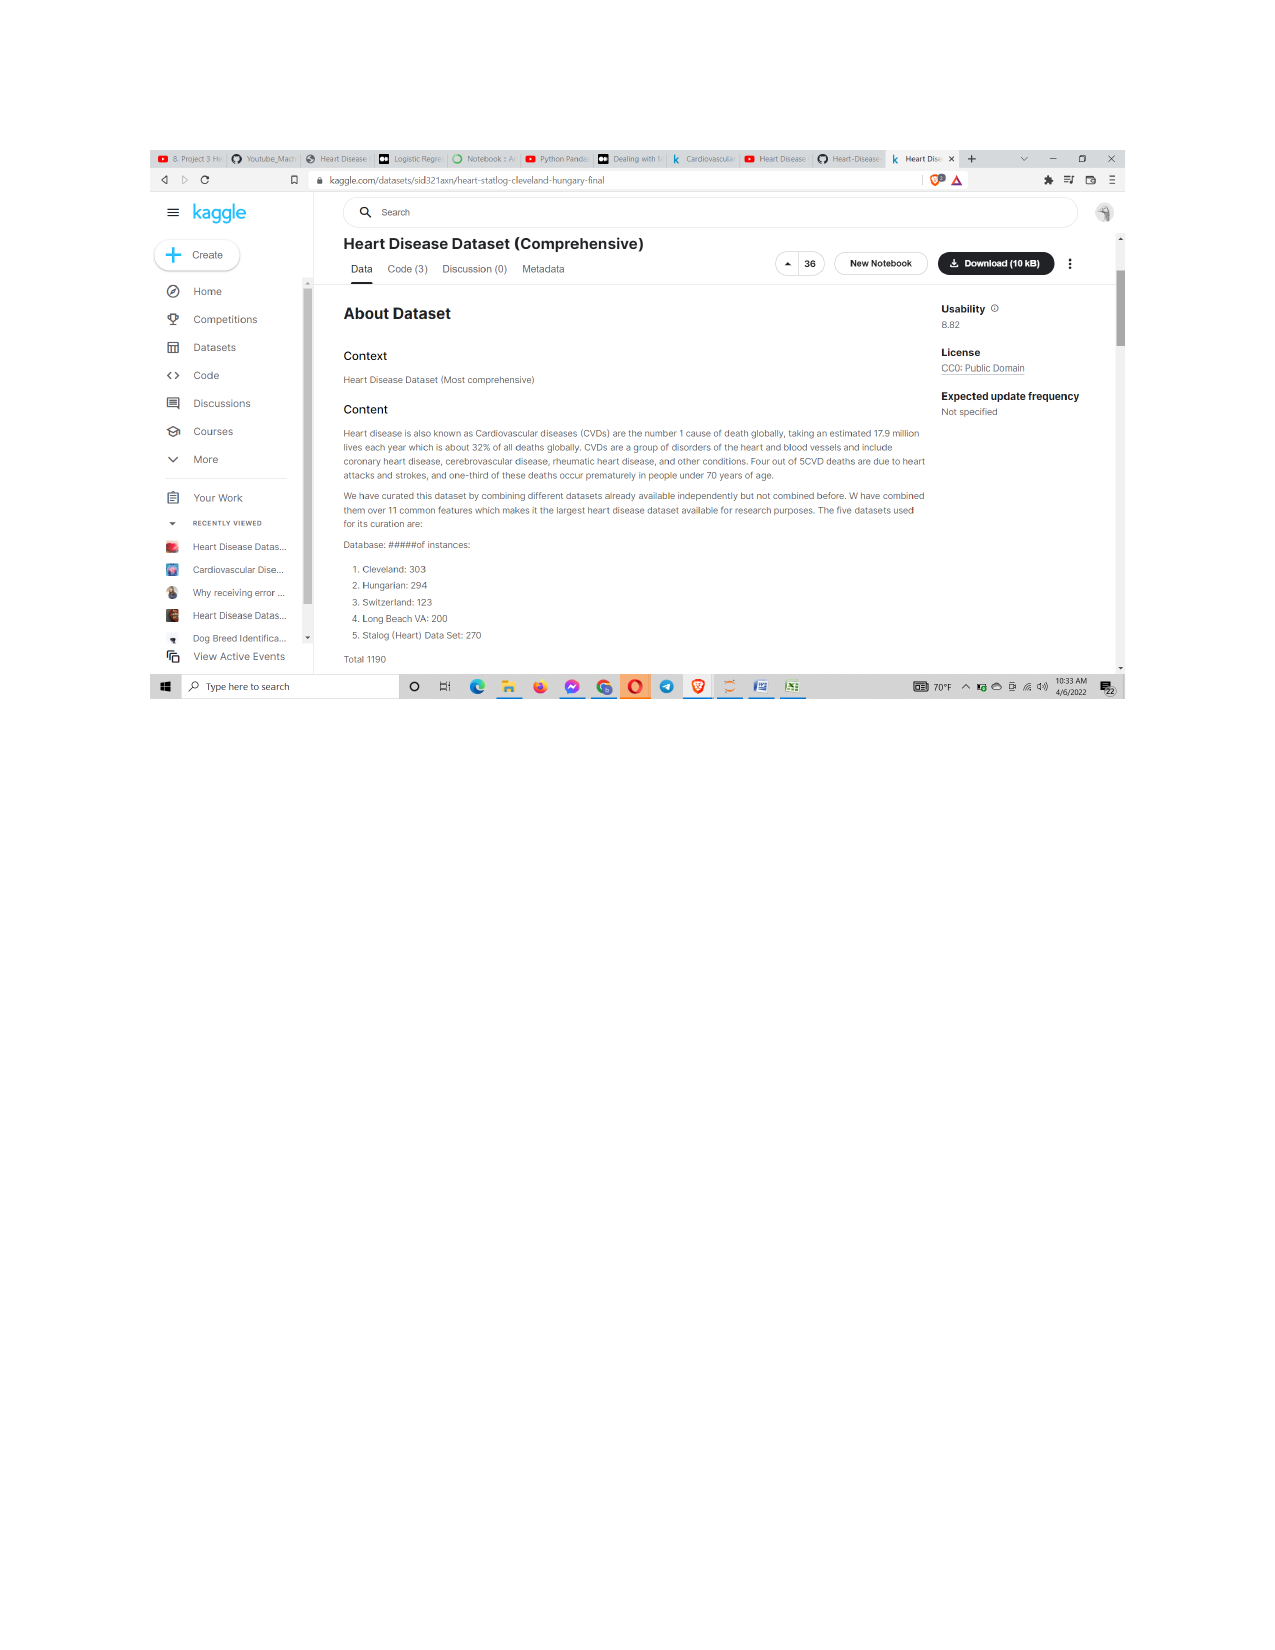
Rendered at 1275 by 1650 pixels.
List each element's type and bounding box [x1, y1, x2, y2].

picture [150, 150, 1125, 699]
